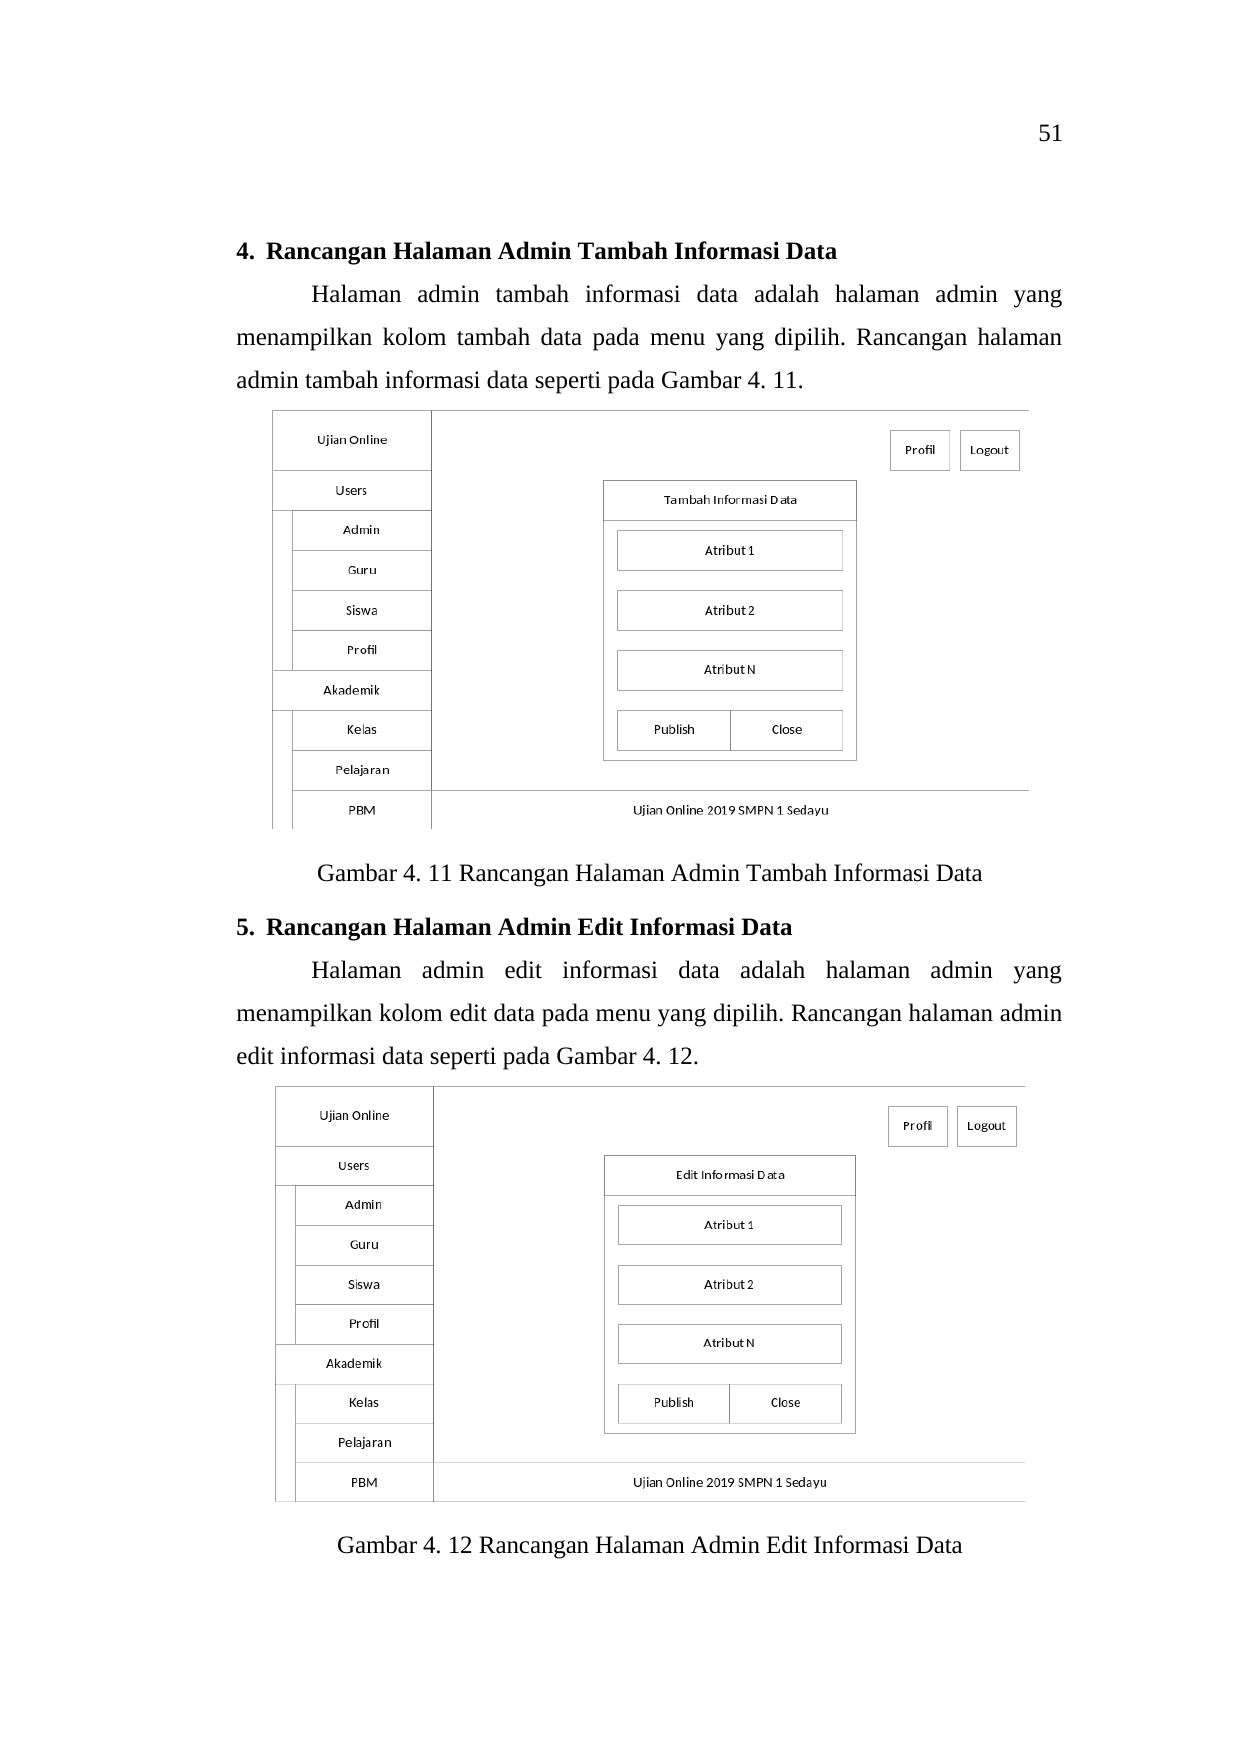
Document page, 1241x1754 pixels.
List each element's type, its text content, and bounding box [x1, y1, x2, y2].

list Rancangan Halaman Admin Edit Informasi Data [236, 912, 1063, 940]
text Halaman admin edit informasi data adalah halaman admin yang menampilkan kolom edit data pada menu yang dipilih. Rancangan halaman admin edit informasi data seperti pada Gambar 4. 12. [236, 955, 1063, 1070]
text Halaman admin tambah informasi data adalah halaman admin yang menampilkan kolom tambah data pada menu yang dipilih. Rancangan halaman admin tambah informasi data seperti pada Gambar 4. 11. [236, 279, 1063, 394]
list Rancangan Halaman Admin Tambah Informasi Data [236, 236, 1063, 265]
